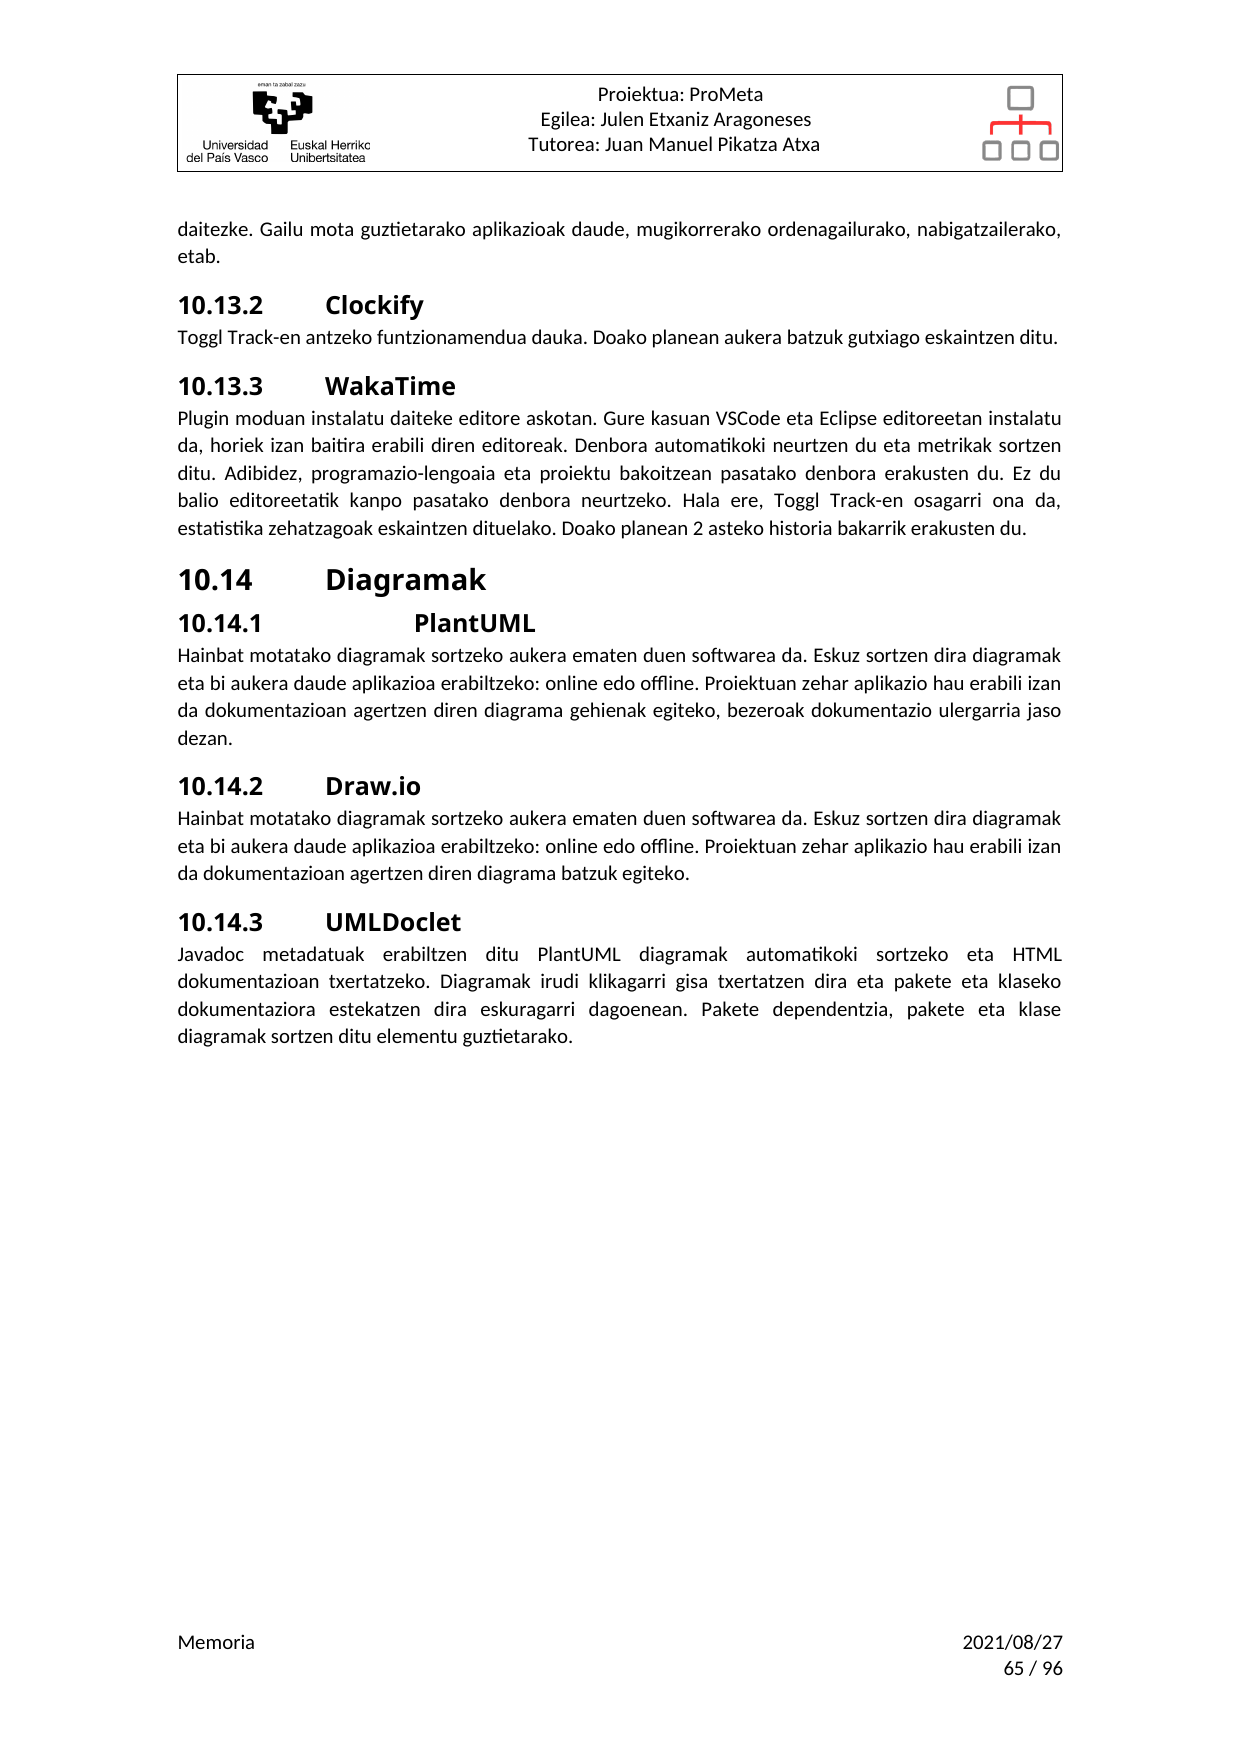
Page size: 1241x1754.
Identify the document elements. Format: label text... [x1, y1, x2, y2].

subtitle Draw.io [177, 769, 1063, 803]
text Javadoc metadatuak erabiltzen ditu PlantUML diagramak automatikoki sortzeko eta HTML dokumentazioan txertatzeko. Diagramak irudi klikagarri gisa txertatzen dira eta pakete eta klaseko dokumentaziora estekatzen dira eskuragarri dagoenean. Pakete dependentzia, pakete eta klase diagramak sortzen ditu elementu guztietarako. [177, 941, 1063, 1049]
text Plugin moduan instalatu daiteke editore askotan. Gure kasuan VSCode eta Eclipse editoreetan instalatu da, horiek izan baitira erabili diren editoreak. Denbora automatikoki neurtzen du eta metrikak sortzen ditu. Adibidez, programazio-lengoaia eta proiektu bakoitzean pasatako denbora erakusten du. Ez du balio editoreetatik kanpo pasatako denbora neurtzeko. Hala ere, Toggl Track-en osagarri ona da, estatistika zehatzagoak eskaintzen dituelako. Doako planean 2 asteko historia bakarrik erakusten du. [177, 405, 1063, 540]
subtitle PlantUML [177, 606, 1063, 640]
picture [182, 80, 370, 162]
text Hainbat motatako diagramak sortzeko aukera ematen duen softwarea da. Eskuz sortzen dira diagramak eta bi aukera daude aplikazioa erabiltzeko: online edo offline. Proiektuan zehar aplikazio hau erabili izan da dokumentazioan agertzen diren diagrama batzuk egiteko. [177, 806, 1063, 886]
text Hainbat motatako diagramak sortzeko aukera ematen duen softwarea da. Eskuz sortzen dira diagramak eta bi aukera daude aplikazioa erabiltzeko: online edo offline. Proiektuan zehar aplikazio hau erabili izan da dokumentazioan agertzen diren diagrama gehienak egiteko, bezeroak dokumentazio ulergarria jaso dezan. [177, 642, 1063, 750]
text Toggl Track-en antzeko funtzionamendua dauka. Doako planean aukera batzuk gutxiago eskaintzen ditu. [177, 324, 1063, 350]
subtitle Diagramak [177, 559, 1063, 598]
picture [978, 80, 1060, 162]
subtitle UMLDoclet [177, 904, 1063, 938]
subtitle WakaTime [177, 368, 1063, 402]
subtitle Clockify [177, 287, 1063, 322]
